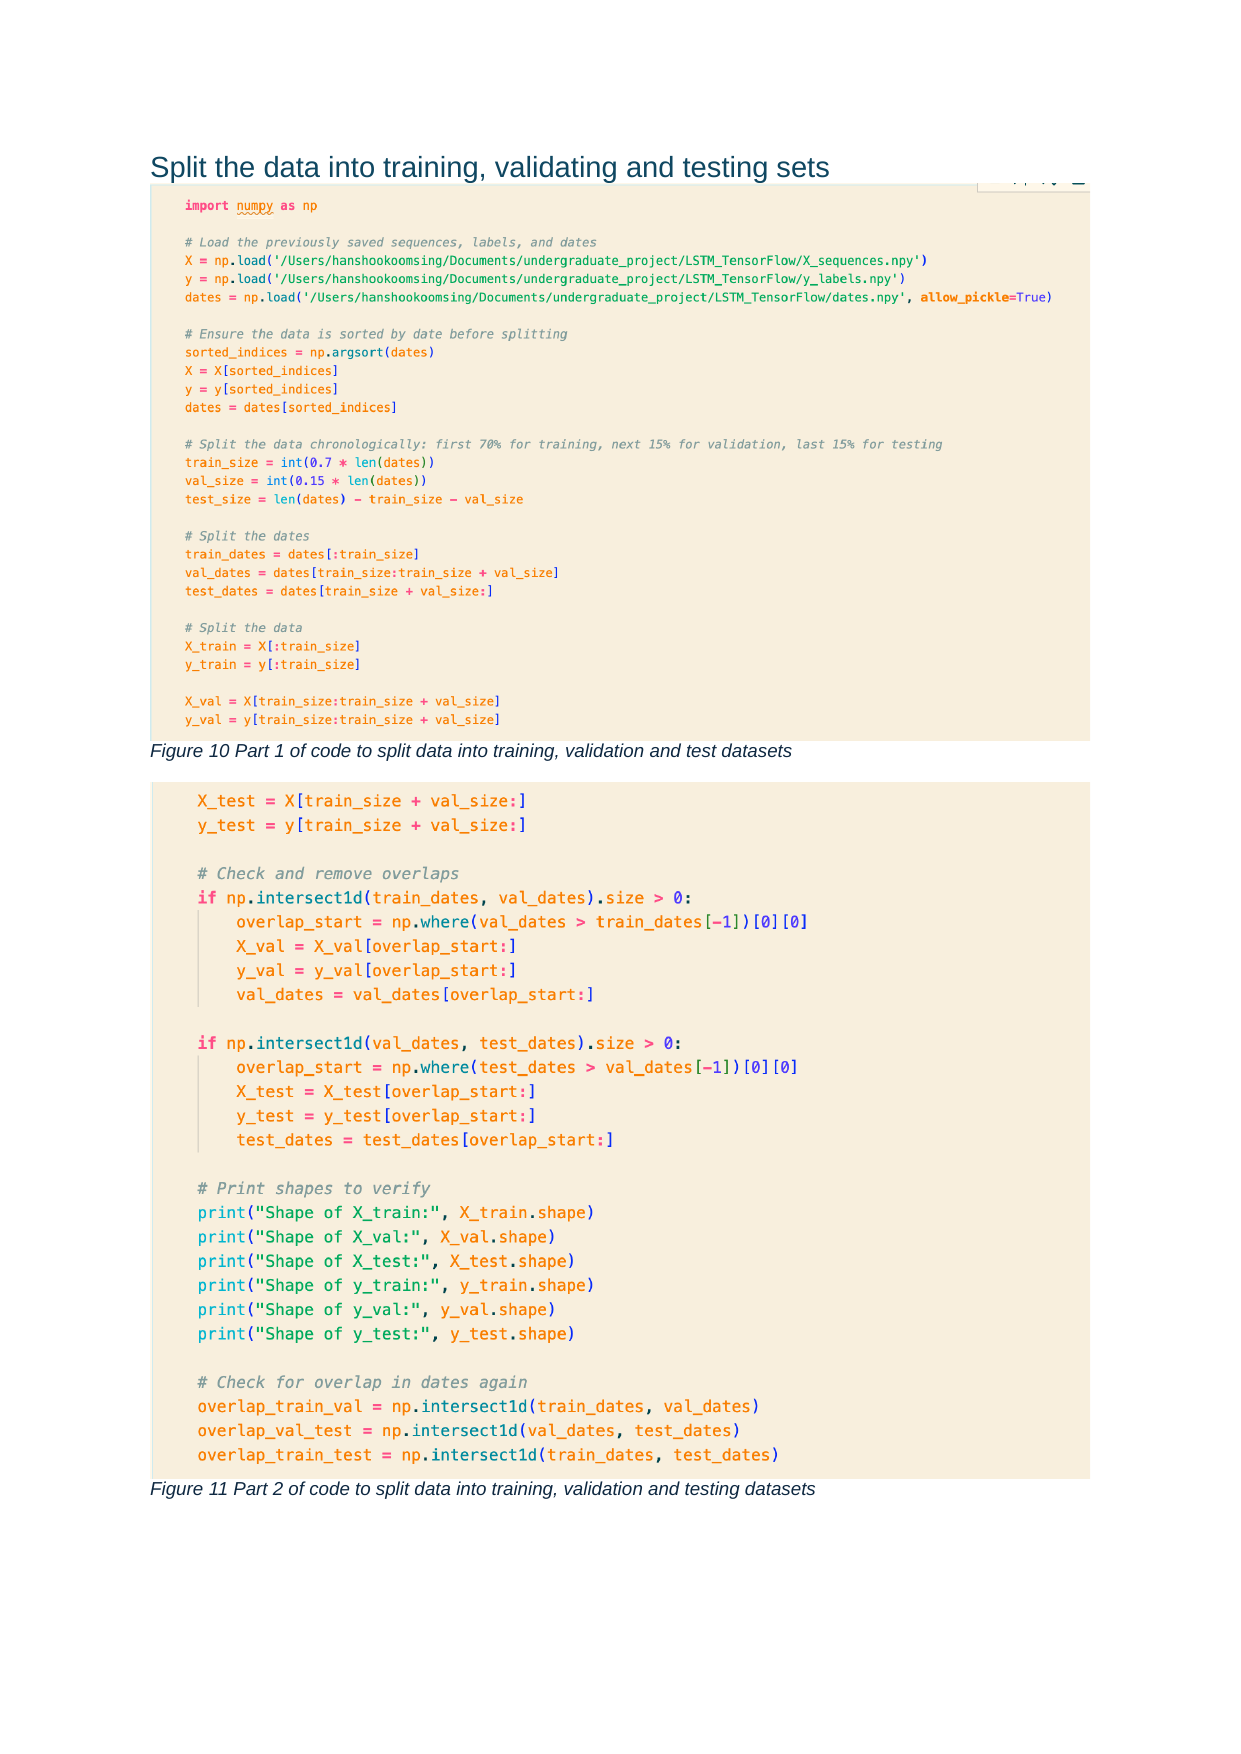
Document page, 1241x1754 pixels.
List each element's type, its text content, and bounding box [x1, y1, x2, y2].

text Figure 10 Part 1 of code to split data into training, validation and test datasets [150, 741, 1090, 762]
text Split the data into training, validating and testing sets [150, 150, 1090, 183]
text Figure 11 Part 2 of code to split data into training, validation and testing datasets [150, 1479, 1090, 1500]
picture [150, 183, 1091, 741]
picture [150, 782, 1091, 1479]
